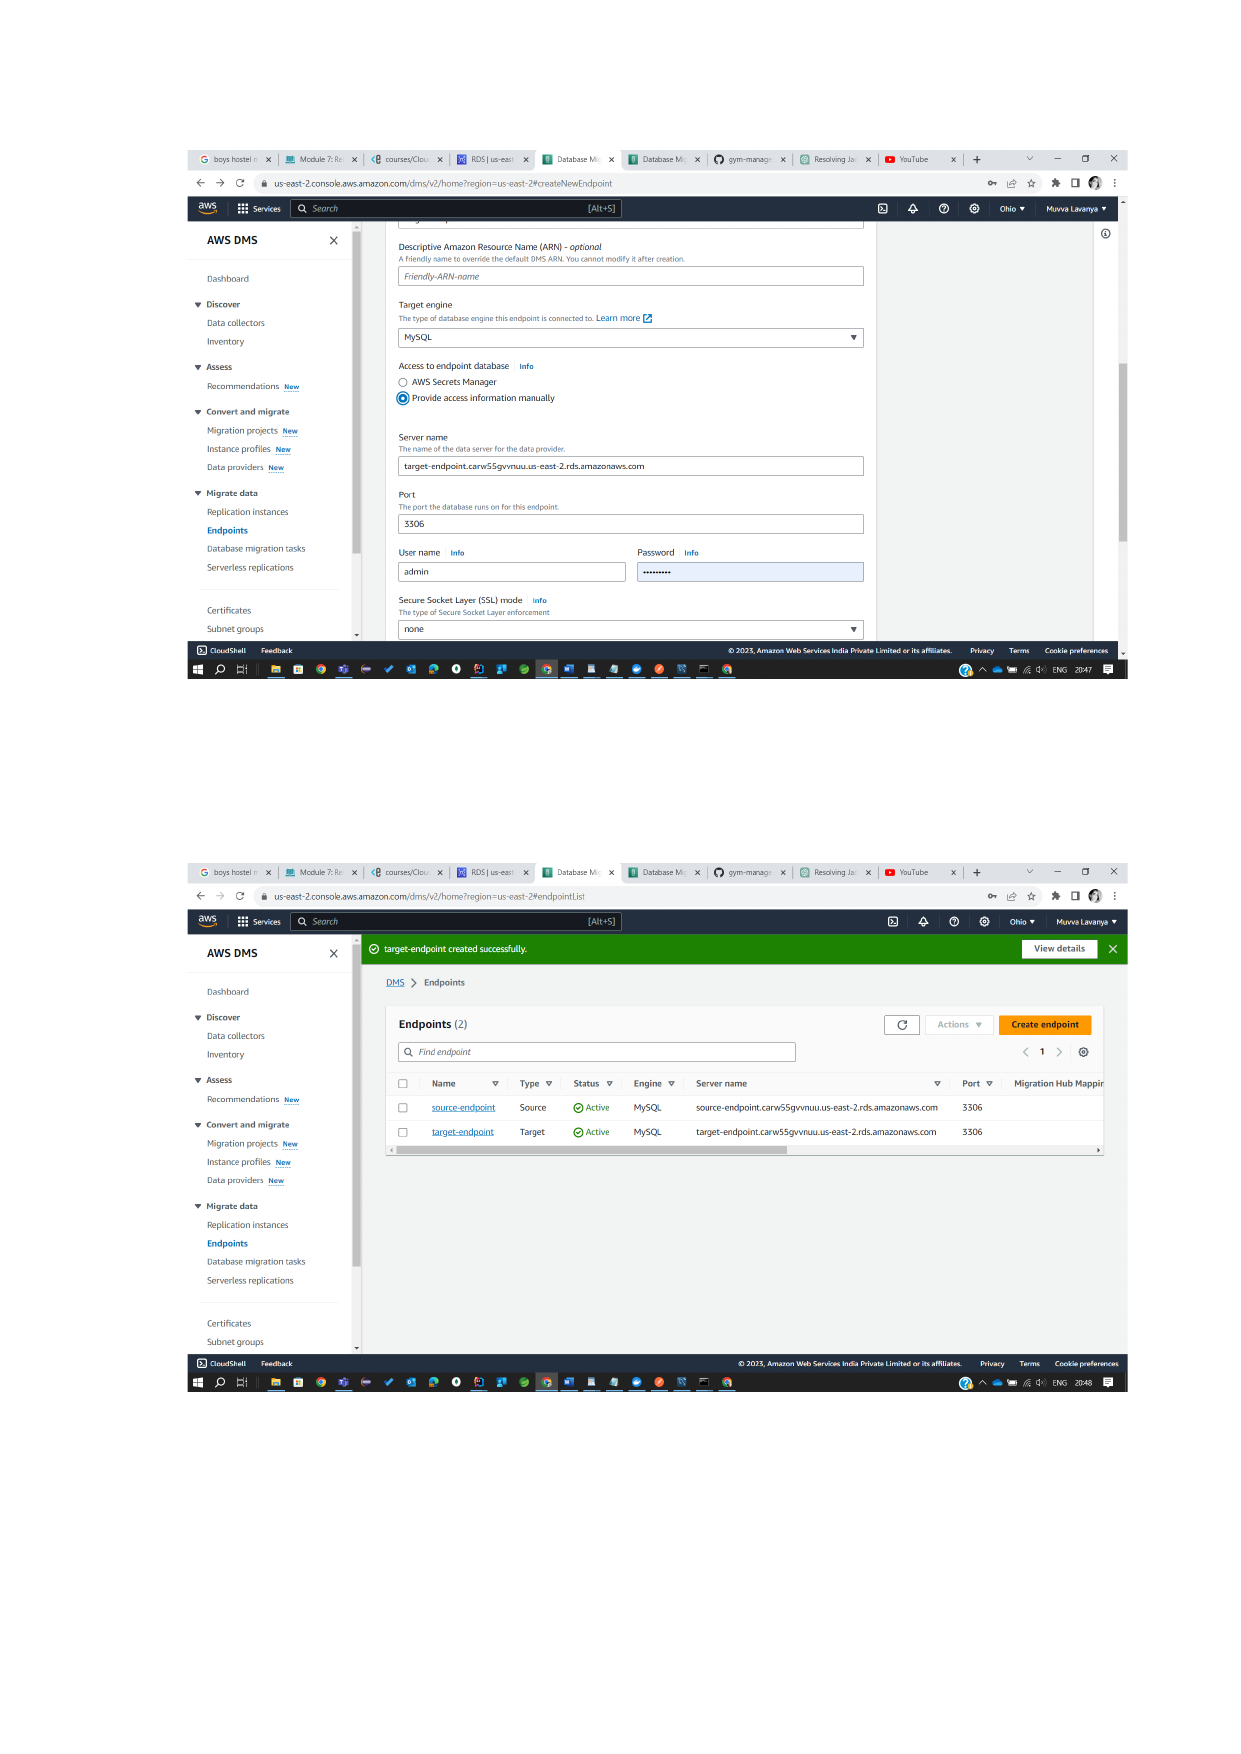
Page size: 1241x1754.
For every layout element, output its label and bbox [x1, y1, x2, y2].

picture [187, 863, 1128, 1392]
picture [187, 150, 1128, 679]
